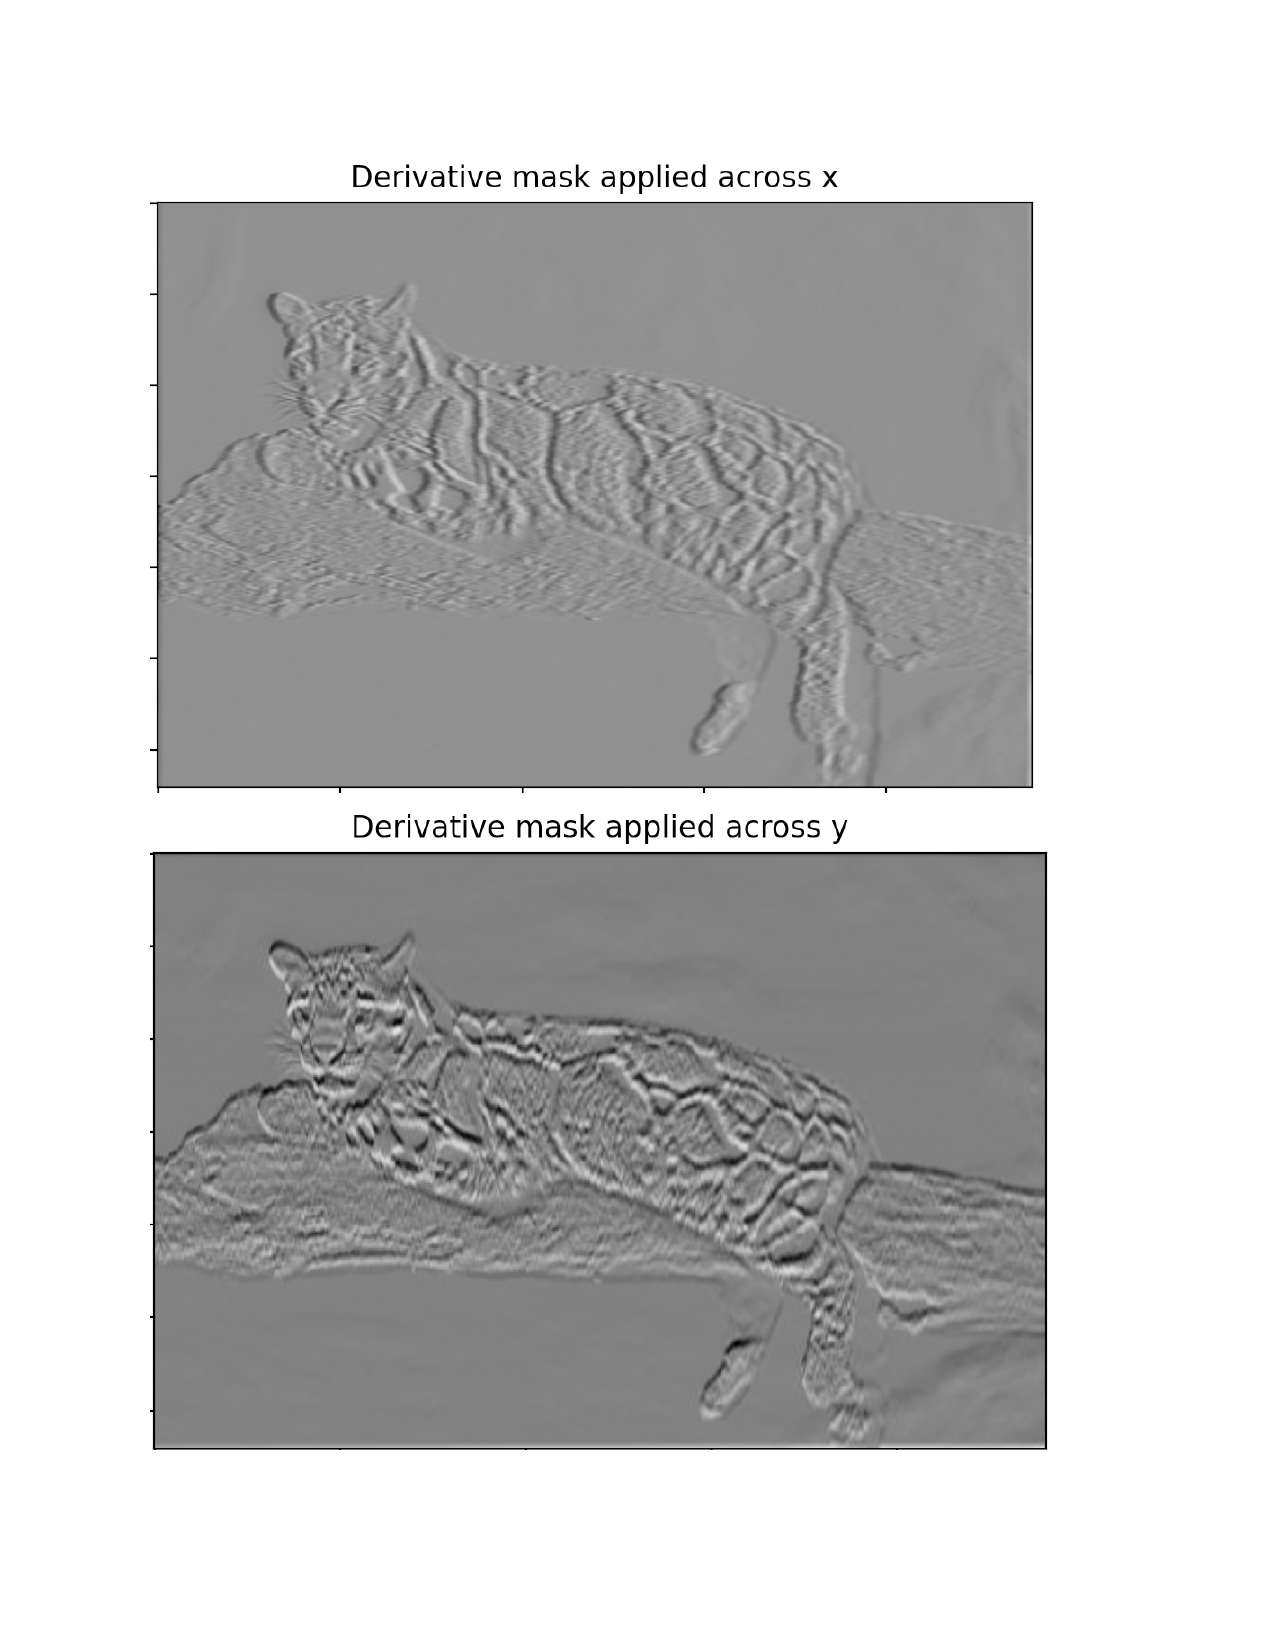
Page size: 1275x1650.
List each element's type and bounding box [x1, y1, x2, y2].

picture [150, 150, 1050, 1450]
